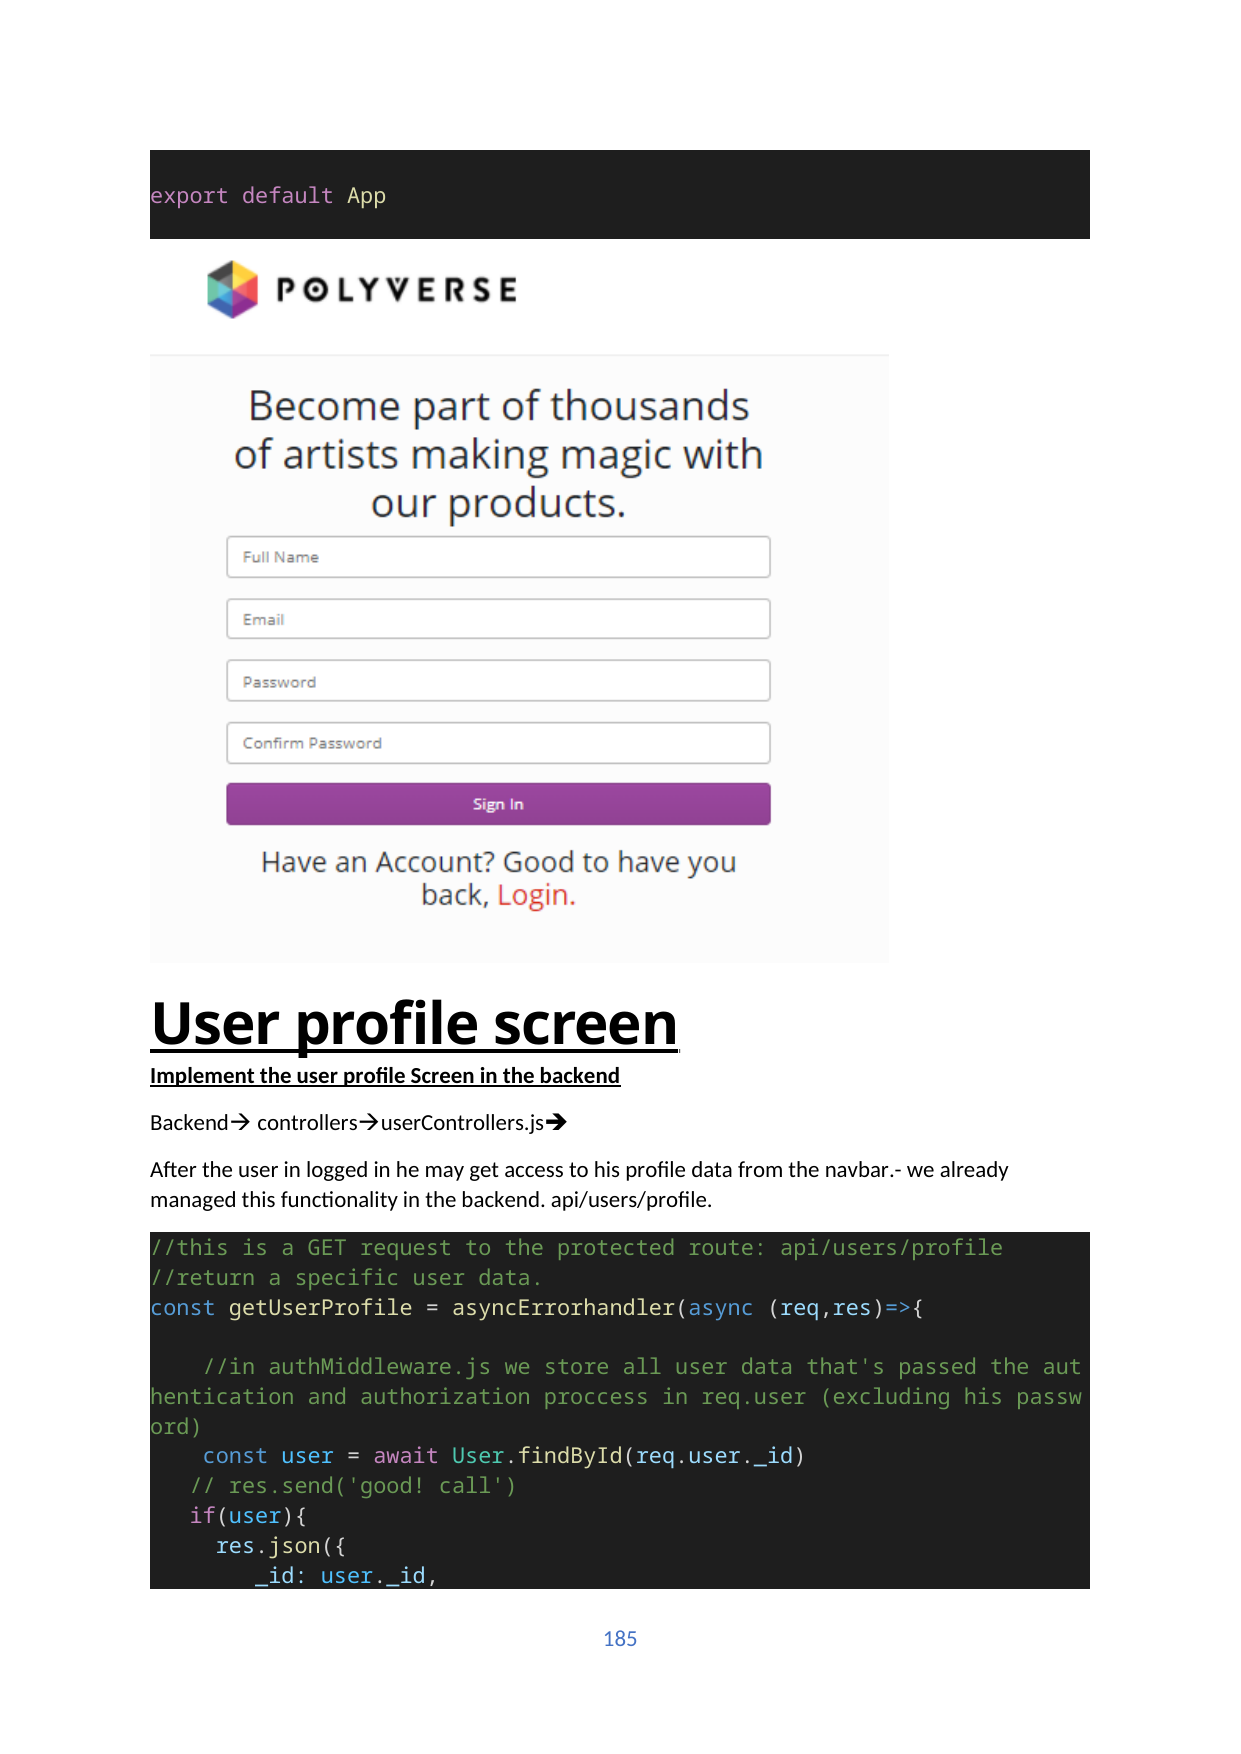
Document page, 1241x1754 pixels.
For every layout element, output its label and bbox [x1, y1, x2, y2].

picture [150, 239, 889, 963]
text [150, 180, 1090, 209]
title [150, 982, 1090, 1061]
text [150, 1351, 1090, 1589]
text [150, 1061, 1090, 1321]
